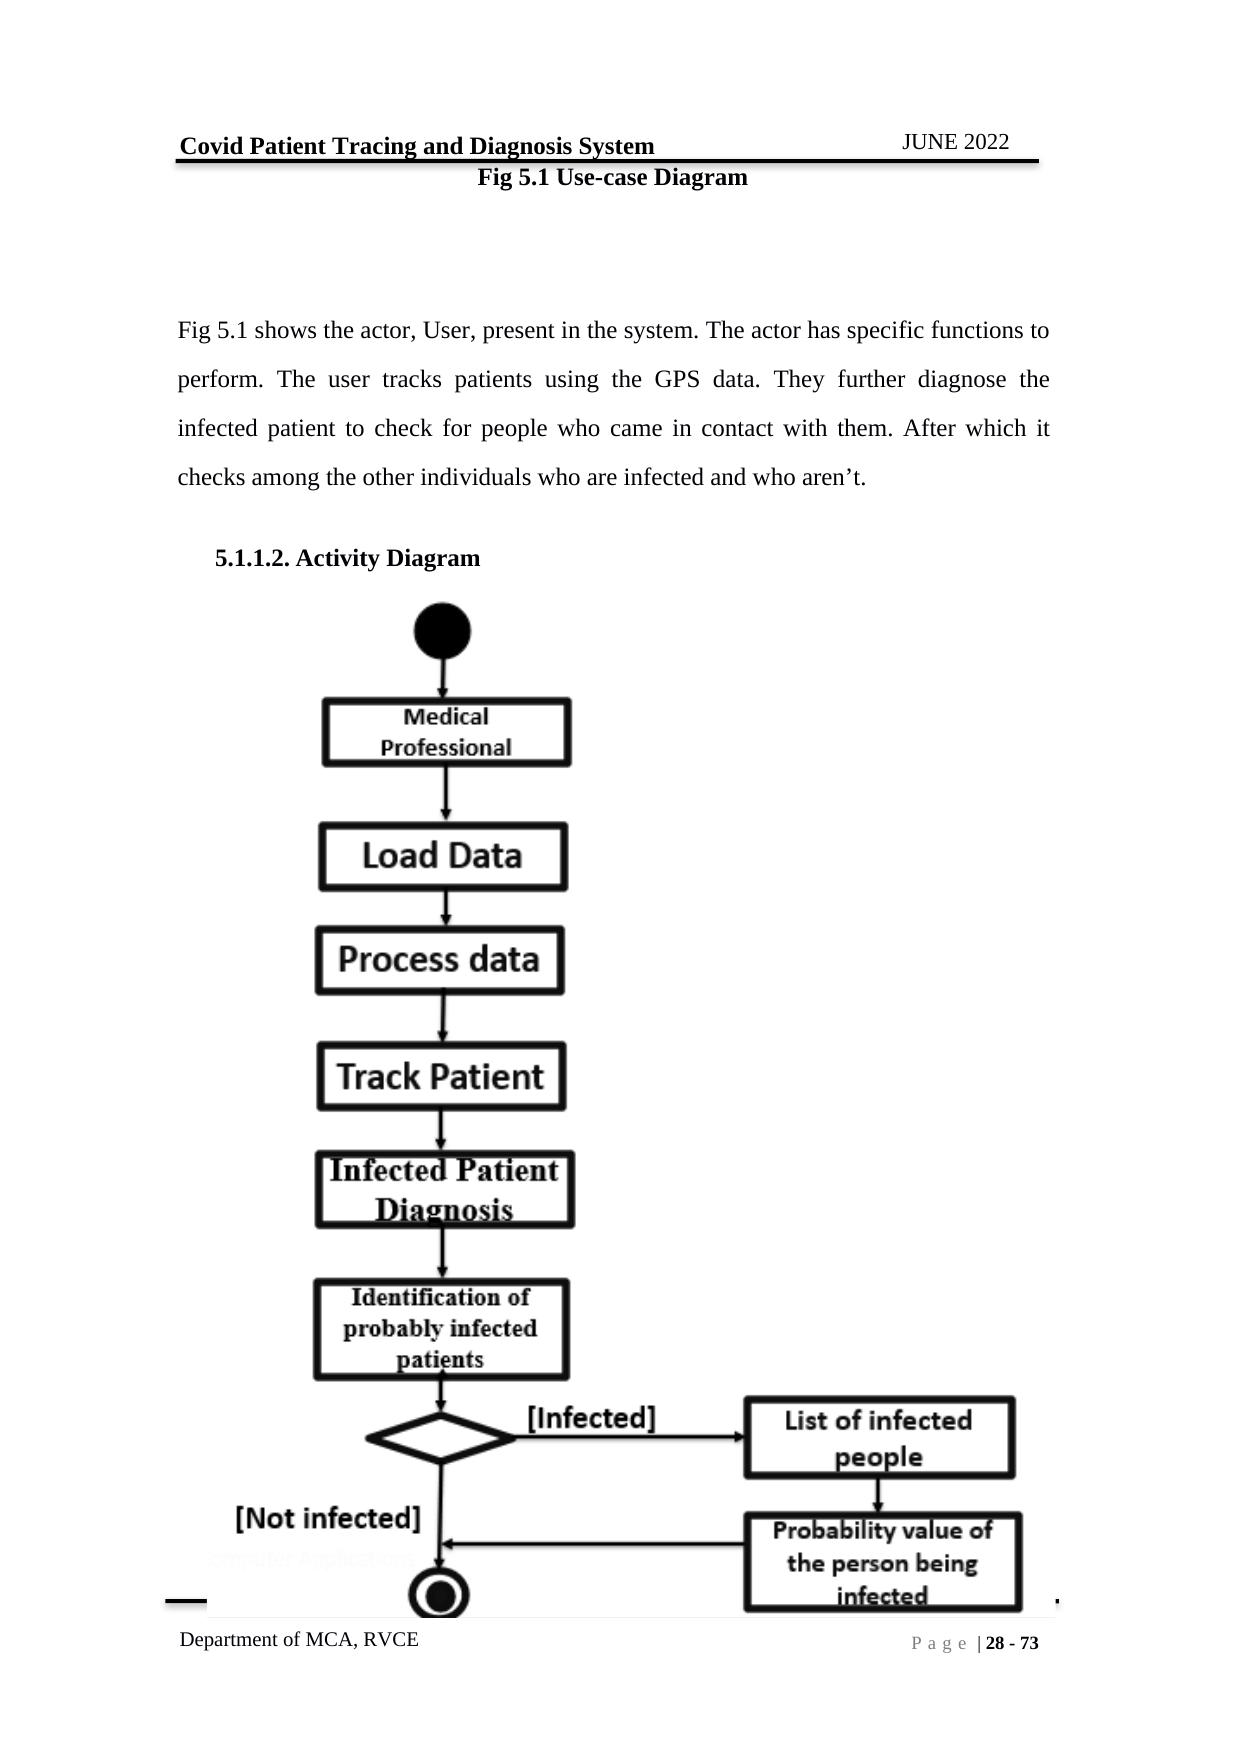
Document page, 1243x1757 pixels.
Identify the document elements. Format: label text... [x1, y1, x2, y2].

text Fig 5.1 shows the actor, User, present in the system. The actor has specific functions to perform. The user tracks patients using the GPS data. They further diagnose the infected patient to check for people who came in contact with them. After which it checks among the other individuals who are infected and who aren’t. [177, 315, 1051, 490]
picture [206, 593, 1056, 1618]
list Activity Diagram [215, 544, 1048, 572]
text Fig 5.1 Use-case Diagram [177, 162, 1048, 191]
